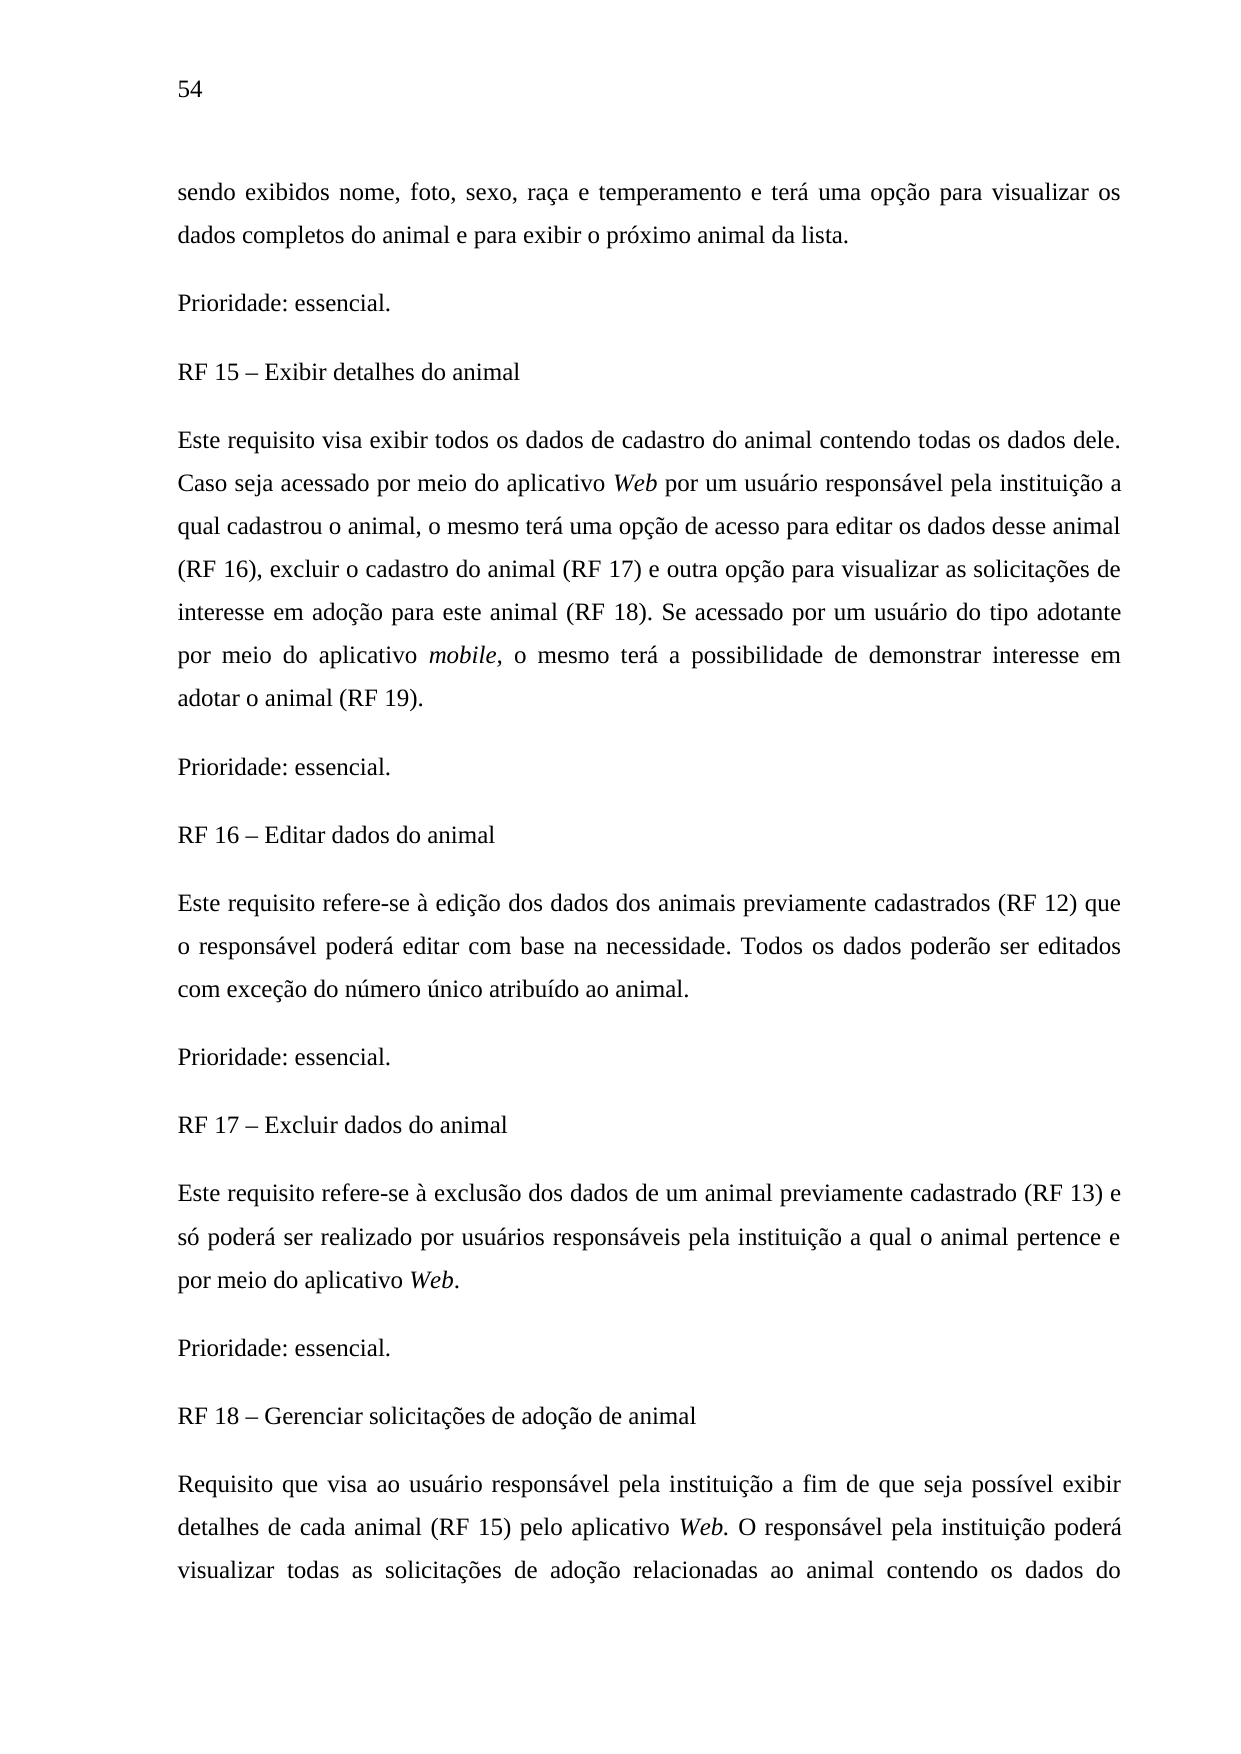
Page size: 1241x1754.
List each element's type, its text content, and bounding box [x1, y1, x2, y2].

text RF 17 – Excluir dados do animal [177, 1110, 1122, 1139]
text Prioridade: essencial. [177, 1042, 1122, 1071]
text Prioridade: essencial. [177, 1333, 1122, 1362]
text RF 15 – Exibir detalhes do animal [177, 357, 1122, 385]
text Este requisito visa exibir todos os dados de cadastro do animal contendo todas os dados dele. Caso seja acessado por meio do aplicativo Web por um usuário responsável pela instituição a qual cadastrou o animal, o mesmo terá uma opção de acesso para editar os dados desse animal (RF 16), excluir o cadastro do animal (RF 17) e outra opção para visualizar as solicitações de interesse em adoção para este animal (RF 18). Se acessado por um usuário do tipo adotante por meio do aplicativo mobile, o mesmo terá a possibilidade de demonstrar interesse em adotar o animal (RF 19). [177, 425, 1122, 712]
text Este requisito refere-se à exclusão dos dados de um animal previamente cadastrado (RF 13) e só poderá ser realizado por usuários responsáveis pela instituição a qual o animal pertence e por meio do aplicativo Web. [177, 1178, 1122, 1293]
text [177, 177, 1122, 249]
text RF 18 – Gerenciar solicitações de adoção de animal [177, 1401, 1122, 1430]
text RF 16 – Editar dados do animal [177, 820, 1122, 848]
text Prioridade: essencial. [177, 752, 1122, 780]
text Prioridade: essencial. [177, 288, 1122, 317]
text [177, 1469, 1122, 1584]
text Este requisito refere-se à edição dos dados dos animais previamente cadastrados (RF 12) que o responsável poderá editar com base na necessidade. Todos os dados poderão ser editados com exceção do número único atribuído ao animal. [177, 888, 1122, 1003]
